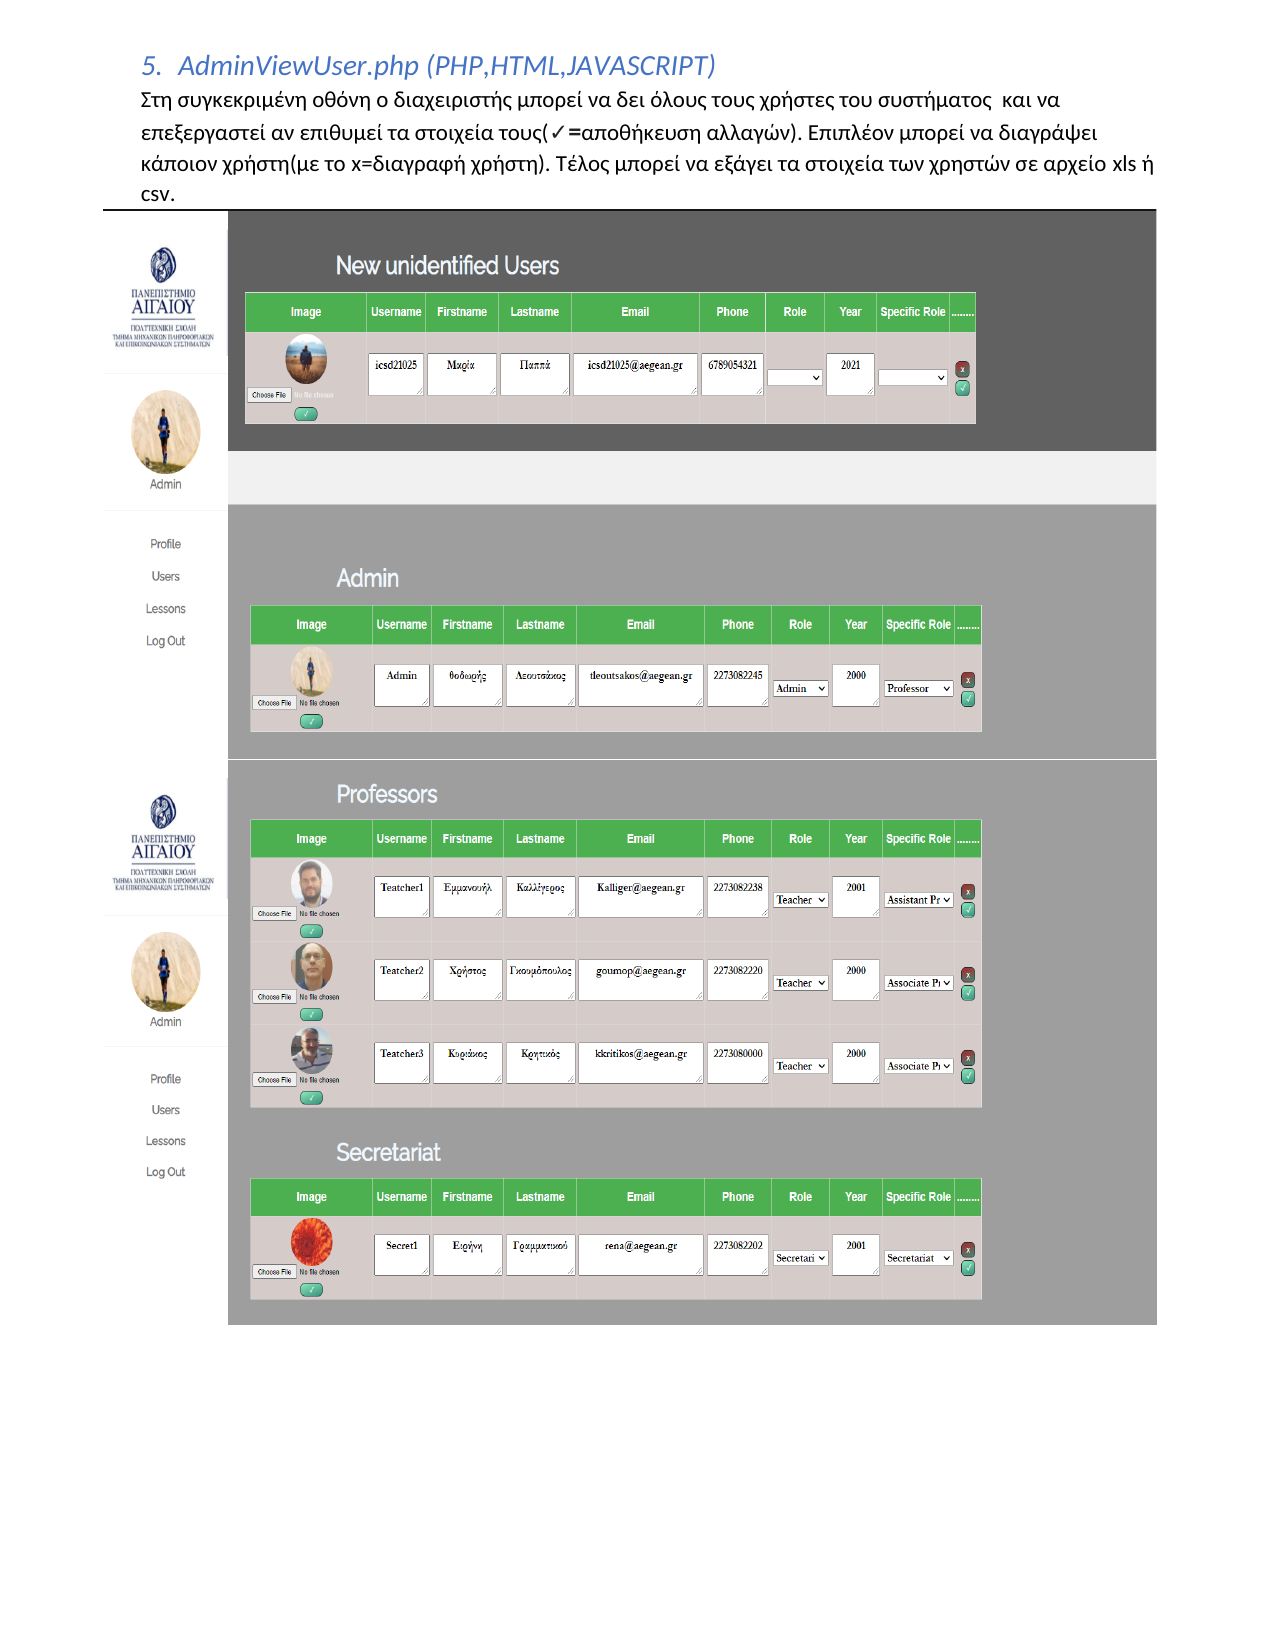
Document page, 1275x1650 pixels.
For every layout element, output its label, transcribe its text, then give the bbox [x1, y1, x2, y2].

picture [103, 760, 1157, 1325]
picture [103, 209, 1157, 759]
text Στη συγκεκριμένη οθόνη ο διαχειριστής μπορεί να δει όλους τους χρήστες του συστήματος και να επεξεργαστεί αν επιθυμεί τα στοιχεία τους(✓=αποθήκευση αλλαγών). Επιπλέον μπορεί να διαγράψει κάποιον χρήστη(με το x=διαγραφή χρήστη). Τέλος μπορεί να εξάγει τα στοιχεία των χρηστών σε αρχείο xls ή csv. [141, 85, 1162, 207]
list AdminViewUser.php (PHP,HTML,JAVASCRIPT) [141, 47, 1162, 82]
